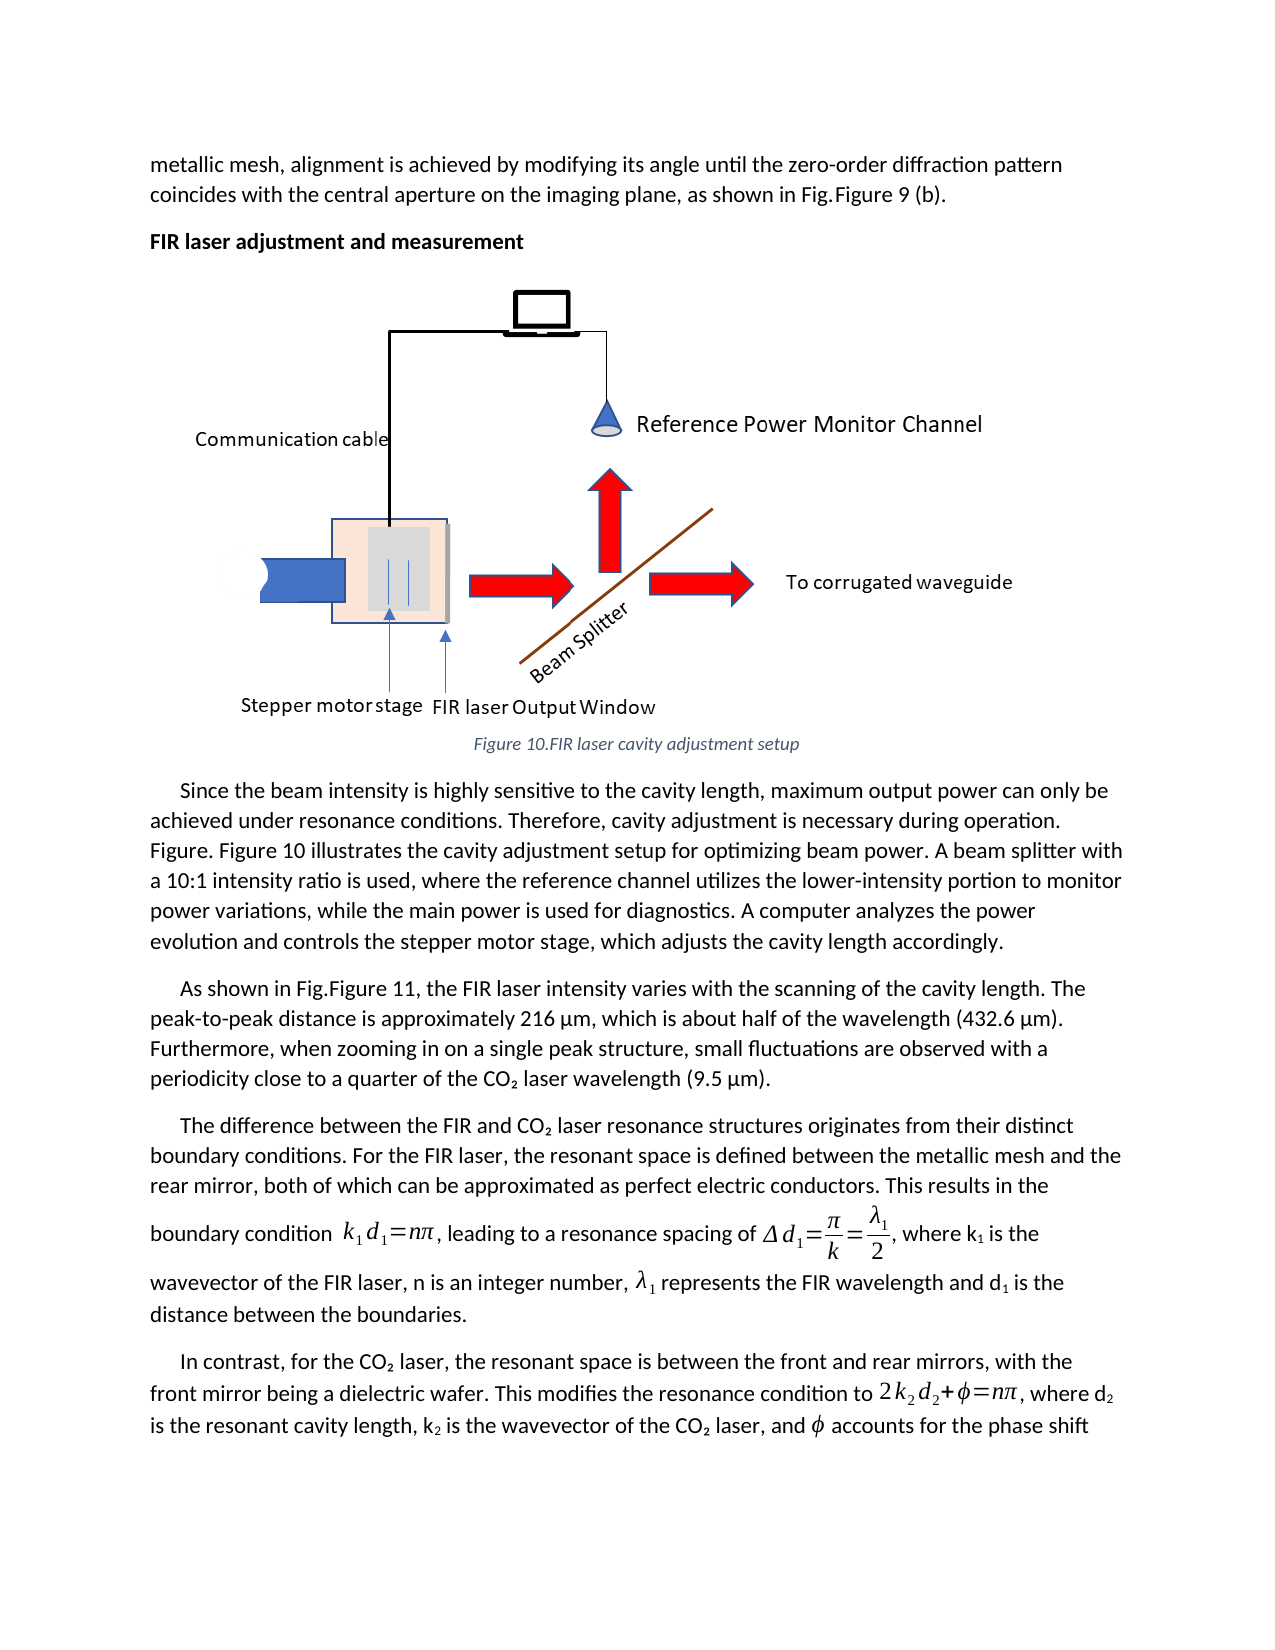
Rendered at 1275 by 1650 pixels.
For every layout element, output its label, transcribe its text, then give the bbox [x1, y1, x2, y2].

text The difference between the FIR and CO₂ laser resonance structures originates from their distinct boundary conditions. For the FIR laser, the resonant space is defined between the metallic mesh and the rear mirror, both of which can be approximated as perfect electric conductors. This results in the boundary condition , leading to a resonance spacing of , where k1​ is the wavevector of the FIR laser, n is an integer number, represents the FIR wavelength and d1 is the distance between the boundaries. [150, 1111, 1125, 1328]
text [150, 150, 1125, 208]
picture [180, 273, 1155, 732]
text FIR laser adjustment and measurement [150, 227, 1125, 255]
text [150, 1347, 1125, 1439]
text Since the beam intensity is highly sensitive to the cavity length, maximum output power can only be achieved under resonance conditions. Therefore, cavity adjustment is necessary during operation. Figure. 10 illustrates the cavity adjustment setup for optimizing beam power. A beam splitter with a 10:1 intensity ratio is used, where the reference channel utilizes the lower-intensity portion to monitor power variations, while the main power is used for diagnostics. A computer analyzes the power evolution and controls the stepper motor stage, which adjusts the cavity length accordingly. [150, 776, 1125, 955]
text As shown in Fig.11, the FIR laser intensity varies with the scanning of the cavity length. The peak-to-peak distance is approximately 216 µm, which is about half of the wavelength (432.6 µm). Furthermore, when zooming in on a single peak structure, small fluctuations are observed with a periodicity close to a quarter of the CO₂ laser wavelength (9.5 µm). [150, 974, 1125, 1092]
